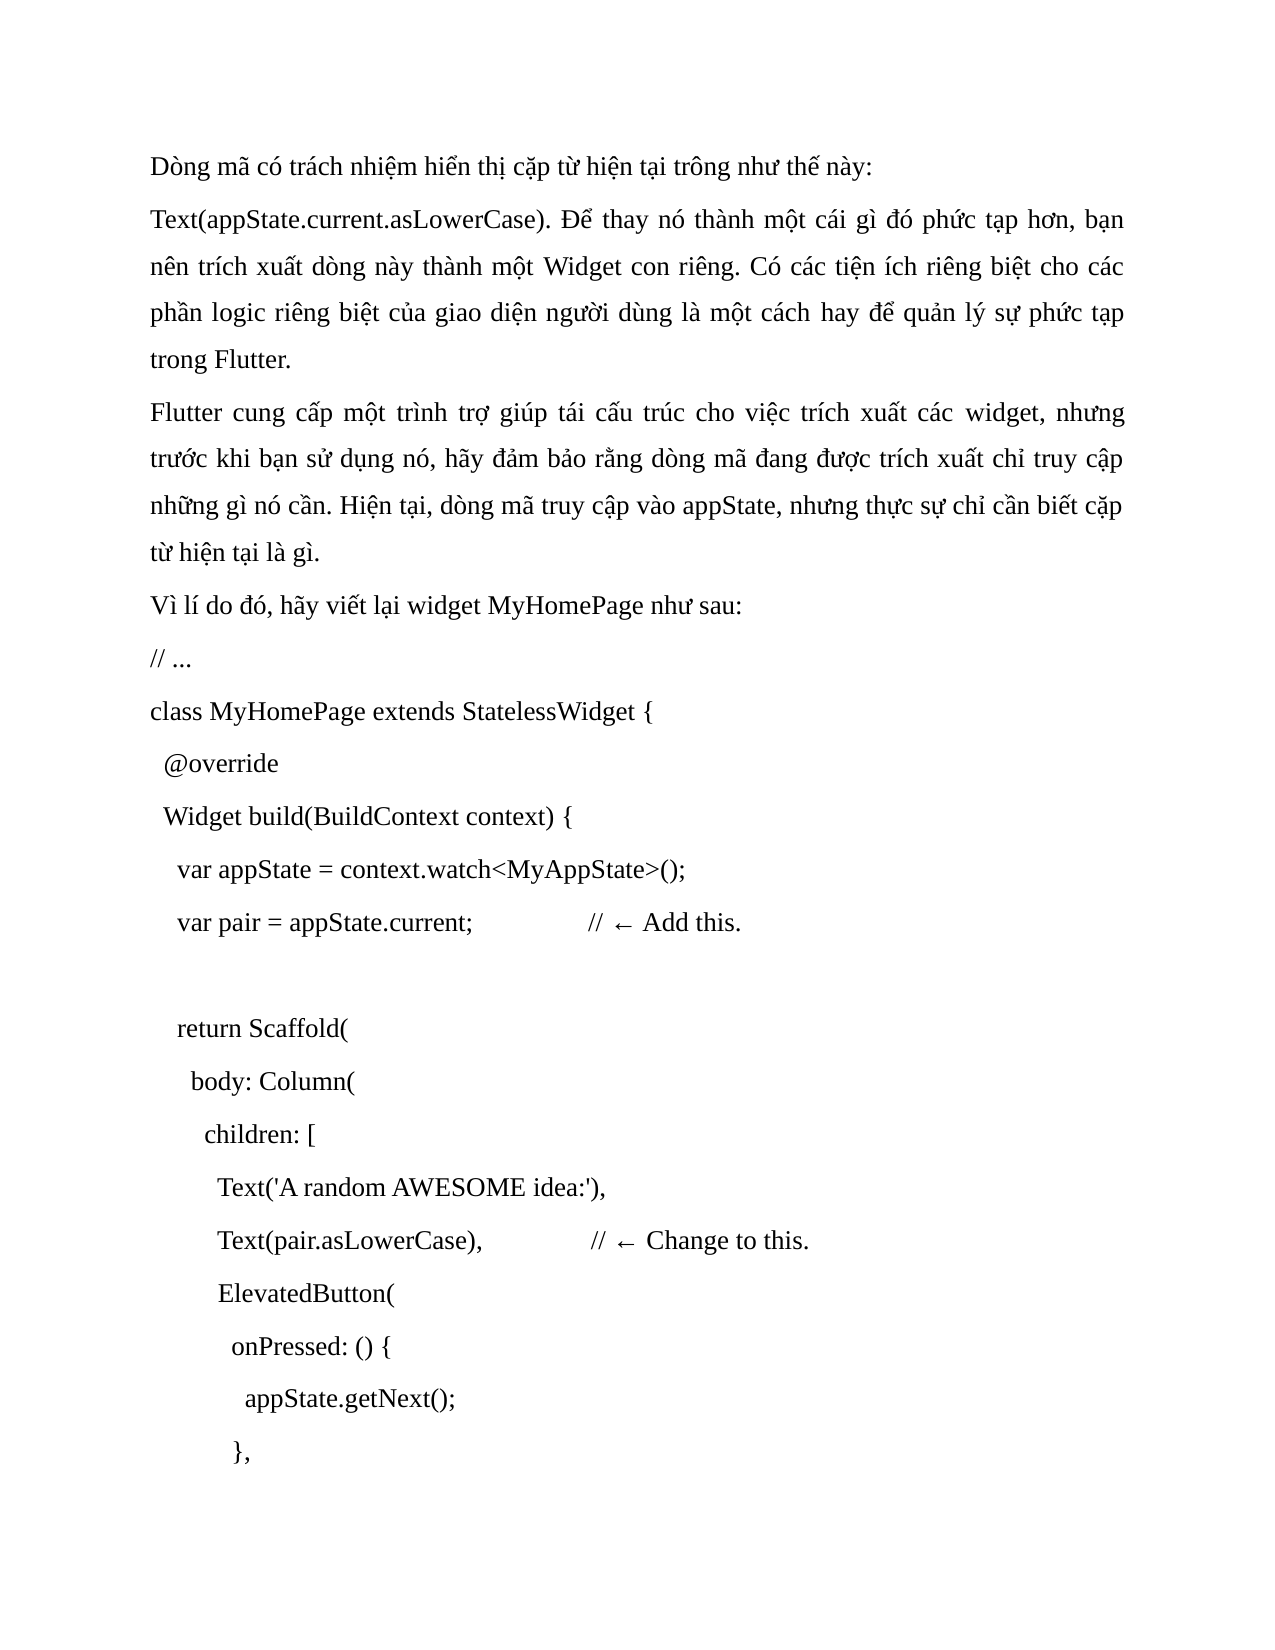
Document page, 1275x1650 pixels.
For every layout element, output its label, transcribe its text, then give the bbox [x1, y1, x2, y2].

text class MyHomePage extends StatelessWidget { [150, 694, 1125, 726]
text Widget build(BuildContext context) { [150, 800, 1125, 832]
text body: Column( [150, 1065, 1125, 1096]
text Text(appState.current.asLowerCase). Để thay nó thành một cái gì đó phức tạp hơn, bạn nên trích xuất dòng này thành một Widget con riêng. Có các tiện ích riêng biệt cho các phần logic riêng biệt của giao diện người dùng là một cách hay để quản lý sự phức tạp trong Flutter. [150, 203, 1125, 374]
text appState.getNext(); [150, 1382, 1125, 1414]
text Vì lí do đó, hãy viết lại widget MyHomePage như sau: [150, 589, 1125, 620]
text ElevatedButton( [150, 1277, 1125, 1308]
text Text('A random AWESOME idea:'), [150, 1171, 1125, 1202]
text Dòng mã có trách nhiệm hiển thị cặp từ hiện tại trông như thế này: [150, 150, 1125, 181]
text children: [ [150, 1118, 1125, 1149]
text var pair = appState.current; // ← Add this. [150, 906, 1125, 937]
text // ... [150, 642, 1125, 673]
text onPressed: () { [150, 1329, 1125, 1361]
text return Scaffold( [150, 1012, 1125, 1043]
text Text(pair.asLowerCase), // ← Change to this. [150, 1224, 1125, 1255]
text }, [150, 1435, 1125, 1467]
text Flutter cung cấp một trình trợ giúp tái cấu trúc cho việc trích xuất các widget, nhưng trước khi bạn sử dụng nó, hãy đảm bảo rằng dòng mã đang được trích xuất chỉ truy cập những gì nó cần. Hiện tại, dòng mã truy cập vào appState, nhưng thực sự chỉ cần biết cặp từ hiện tại là gì. [150, 396, 1125, 567]
text @override [150, 747, 1125, 779]
text var appState = context.watch<MyAppState>(); [150, 853, 1125, 884]
